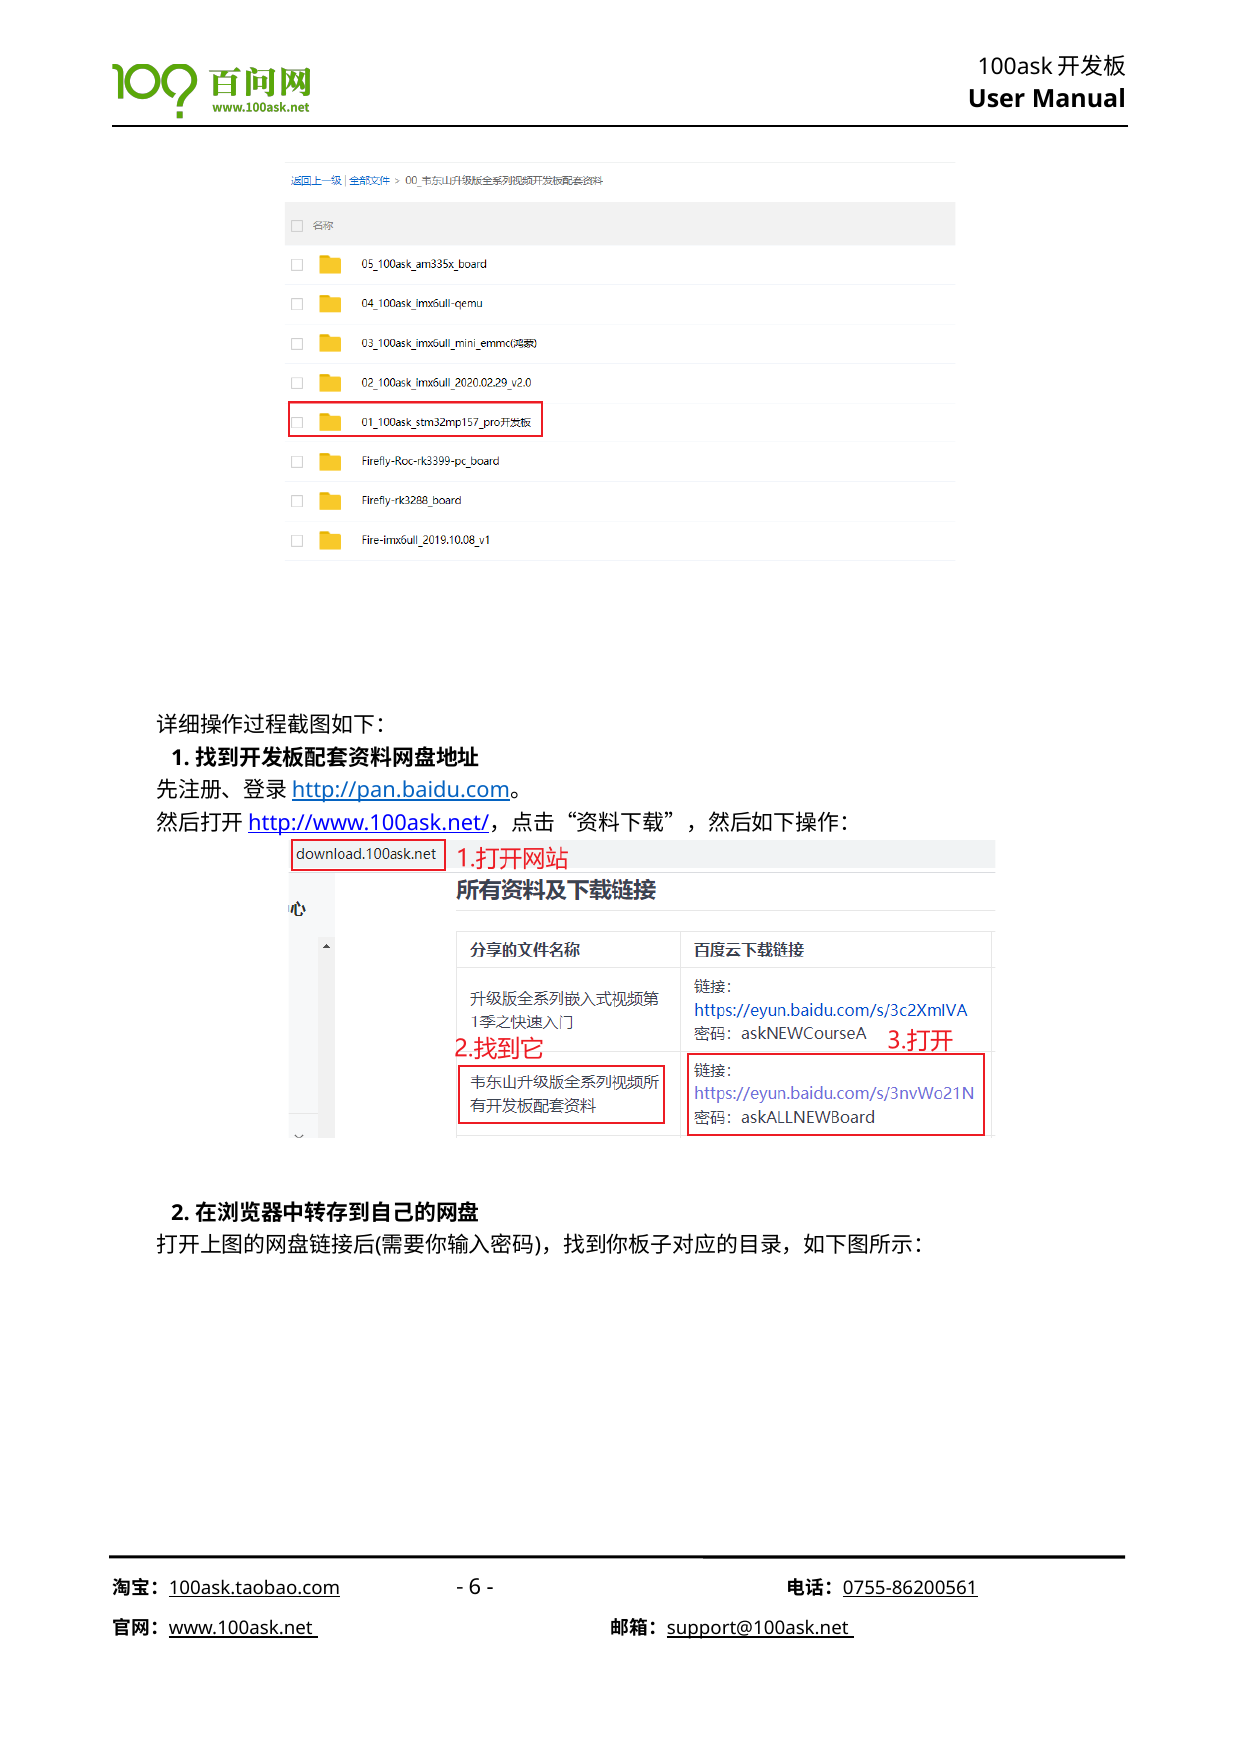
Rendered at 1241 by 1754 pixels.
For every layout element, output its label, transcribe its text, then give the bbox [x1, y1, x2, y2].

picture [112, 64, 310, 124]
text 详细操作过程截图如下： [112, 707, 1128, 739]
picture [288, 836, 996, 1138]
subtitle 1. 找到开发板配套资料网盘地址 [112, 739, 1128, 772]
text 先注册、登录http://pan.baidu.com。 [112, 772, 1128, 804]
text 打开上图的网盘链接后(需要你输入密码)，找到你板子对应的目录，如下图所示： [112, 1227, 1128, 1259]
subtitle 2. 在浏览器中转存到自己的网盘 [112, 1194, 1128, 1227]
picture [284, 154, 956, 583]
text 然后打开http://www.100ask.net/，点击“资料下载”，然后如下操作： [112, 804, 1128, 837]
